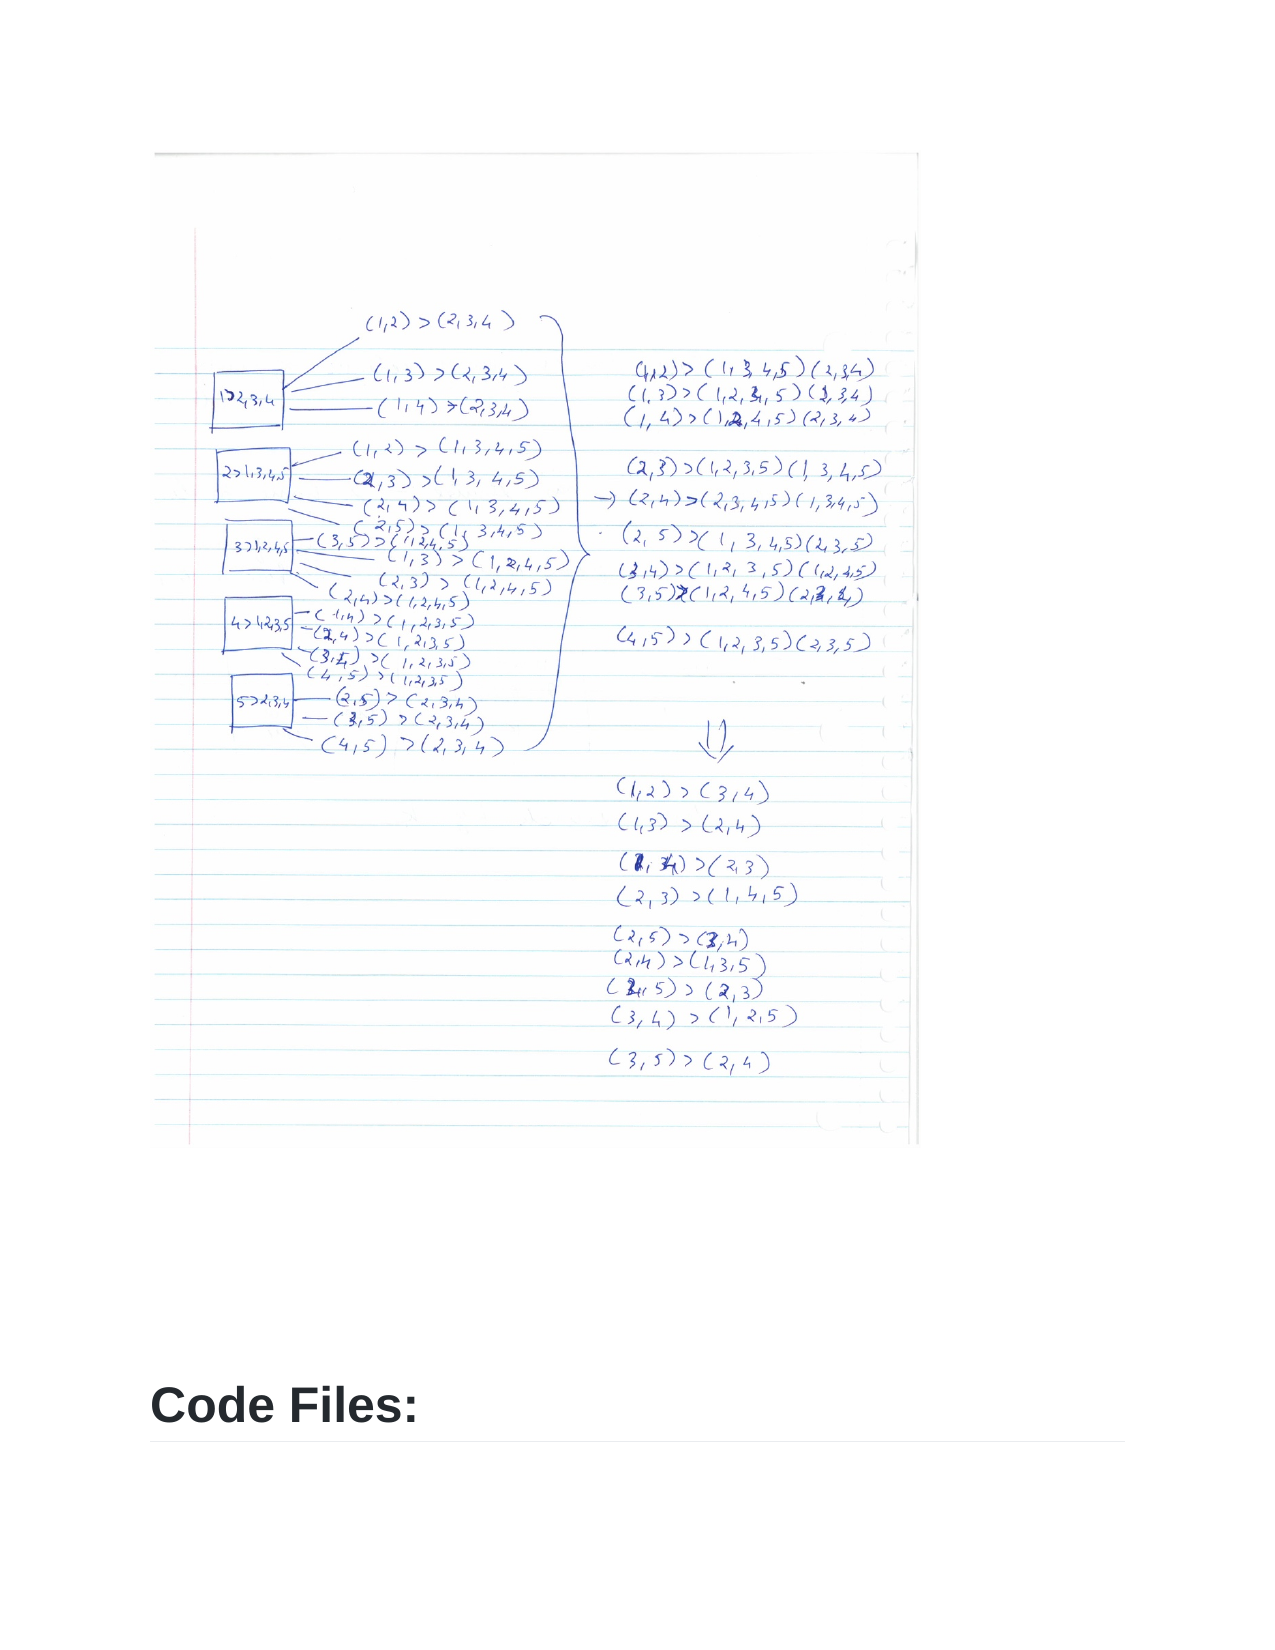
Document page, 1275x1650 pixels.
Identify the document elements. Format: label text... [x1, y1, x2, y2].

text Code Files: [150, 1375, 1125, 1441]
picture [150, 150, 921, 1148]
